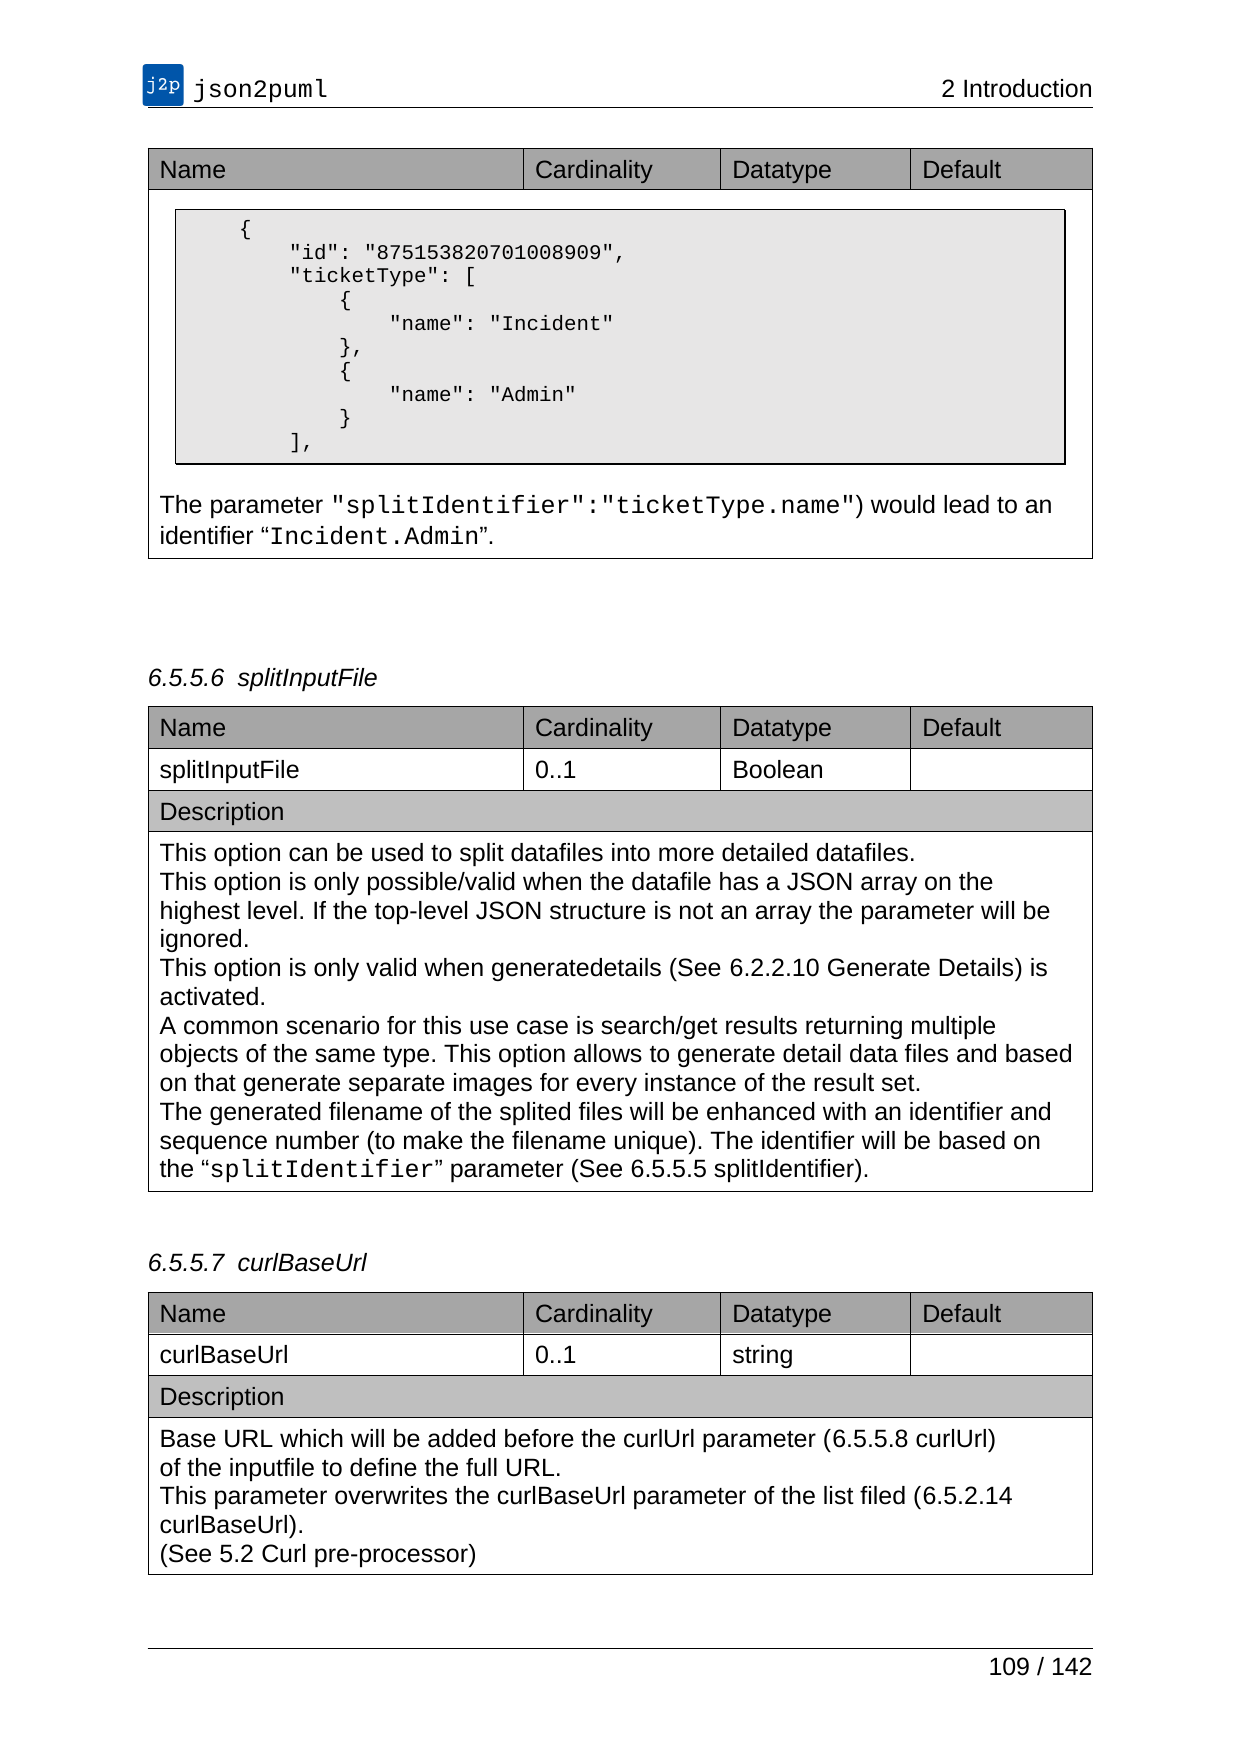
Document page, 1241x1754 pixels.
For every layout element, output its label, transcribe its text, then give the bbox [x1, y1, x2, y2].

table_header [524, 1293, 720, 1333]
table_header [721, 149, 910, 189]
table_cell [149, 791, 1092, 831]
subtitle splitInputFile [148, 663, 1093, 691]
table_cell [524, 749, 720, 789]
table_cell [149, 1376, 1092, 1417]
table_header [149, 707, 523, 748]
picture [142, 64, 184, 106]
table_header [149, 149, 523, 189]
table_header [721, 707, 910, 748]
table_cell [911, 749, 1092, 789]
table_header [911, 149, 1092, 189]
subtitle curlBaseUrl [148, 1248, 1093, 1277]
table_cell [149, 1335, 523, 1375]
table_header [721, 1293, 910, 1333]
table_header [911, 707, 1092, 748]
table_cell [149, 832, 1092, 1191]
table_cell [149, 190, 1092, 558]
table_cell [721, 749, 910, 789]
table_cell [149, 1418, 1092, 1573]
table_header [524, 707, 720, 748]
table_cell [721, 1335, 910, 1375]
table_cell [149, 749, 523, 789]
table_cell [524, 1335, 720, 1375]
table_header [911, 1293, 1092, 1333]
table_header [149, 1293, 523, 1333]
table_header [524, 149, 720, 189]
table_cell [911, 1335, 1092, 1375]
